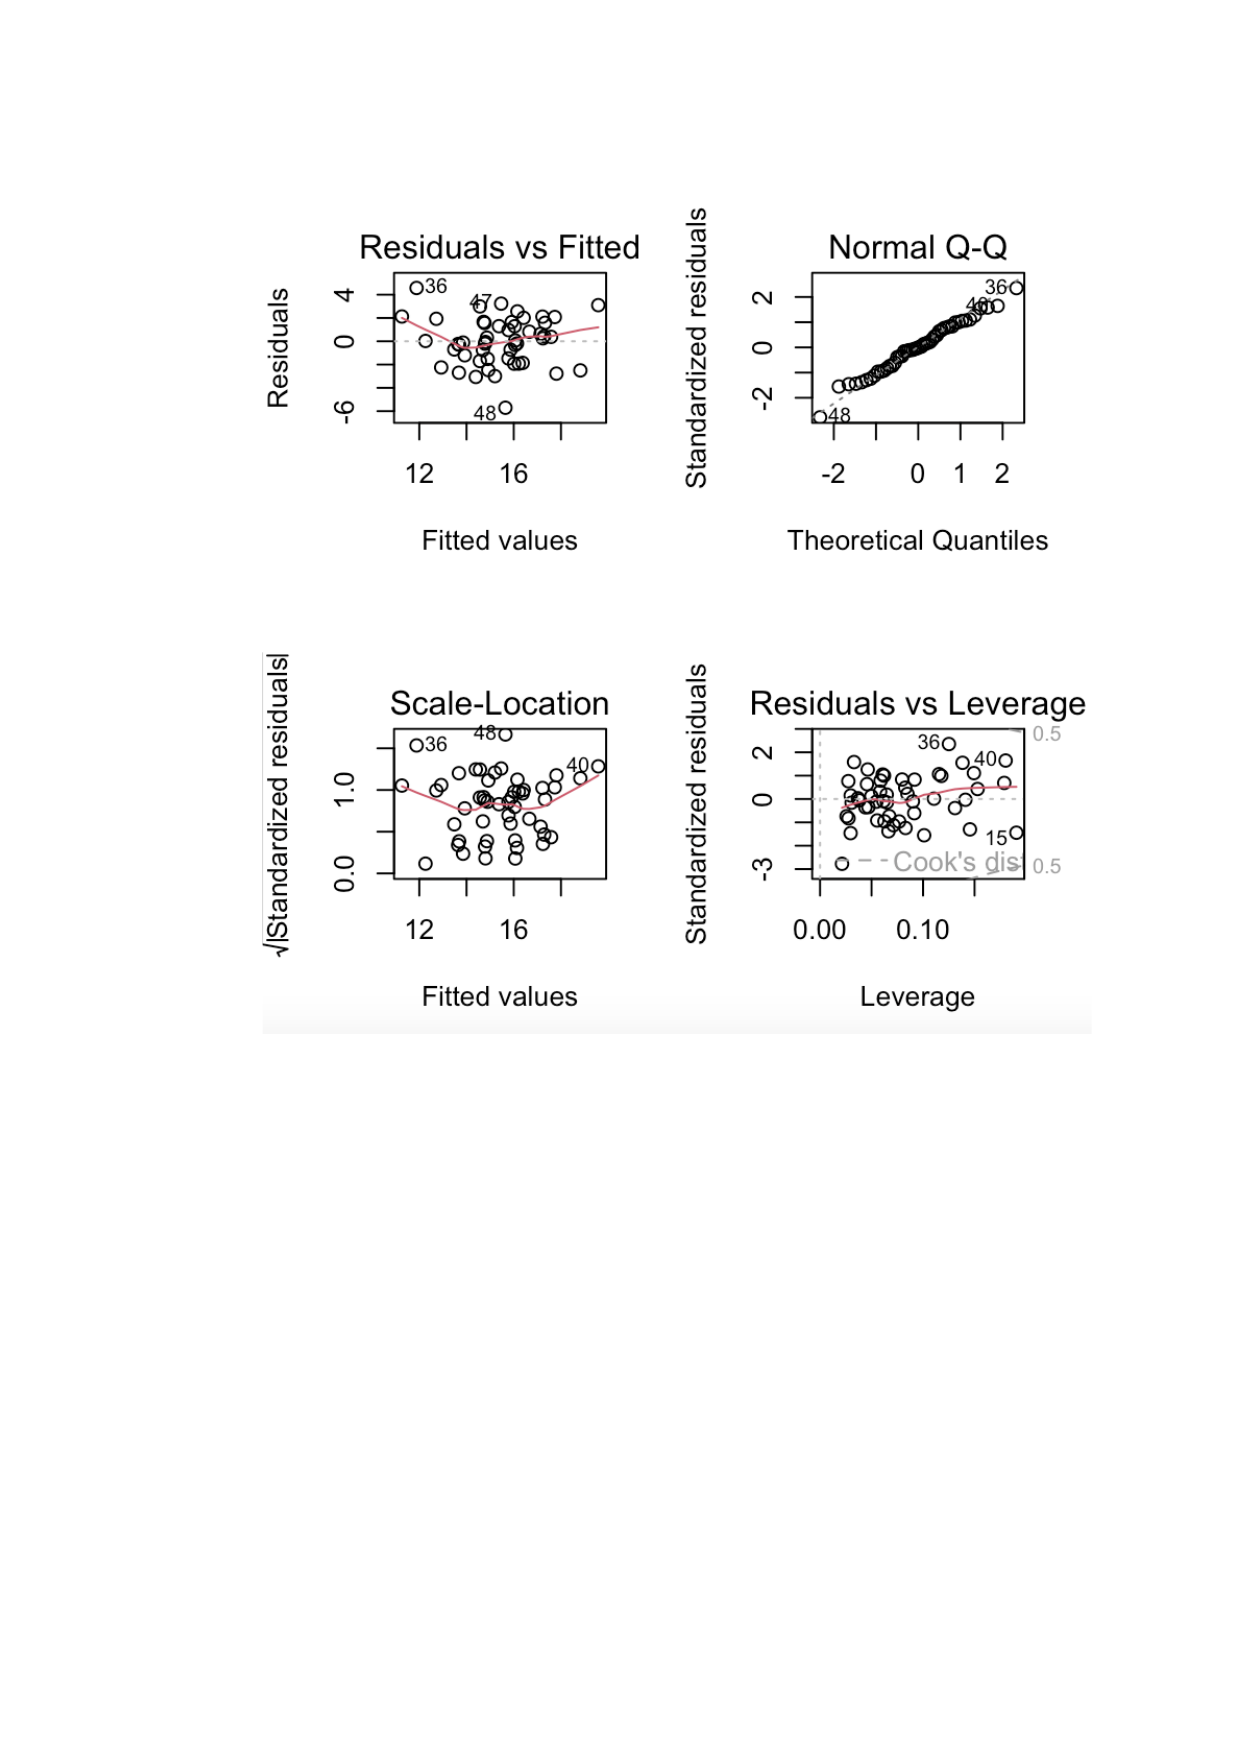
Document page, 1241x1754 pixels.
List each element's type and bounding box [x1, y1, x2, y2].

picture [262, 150, 1092, 1034]
